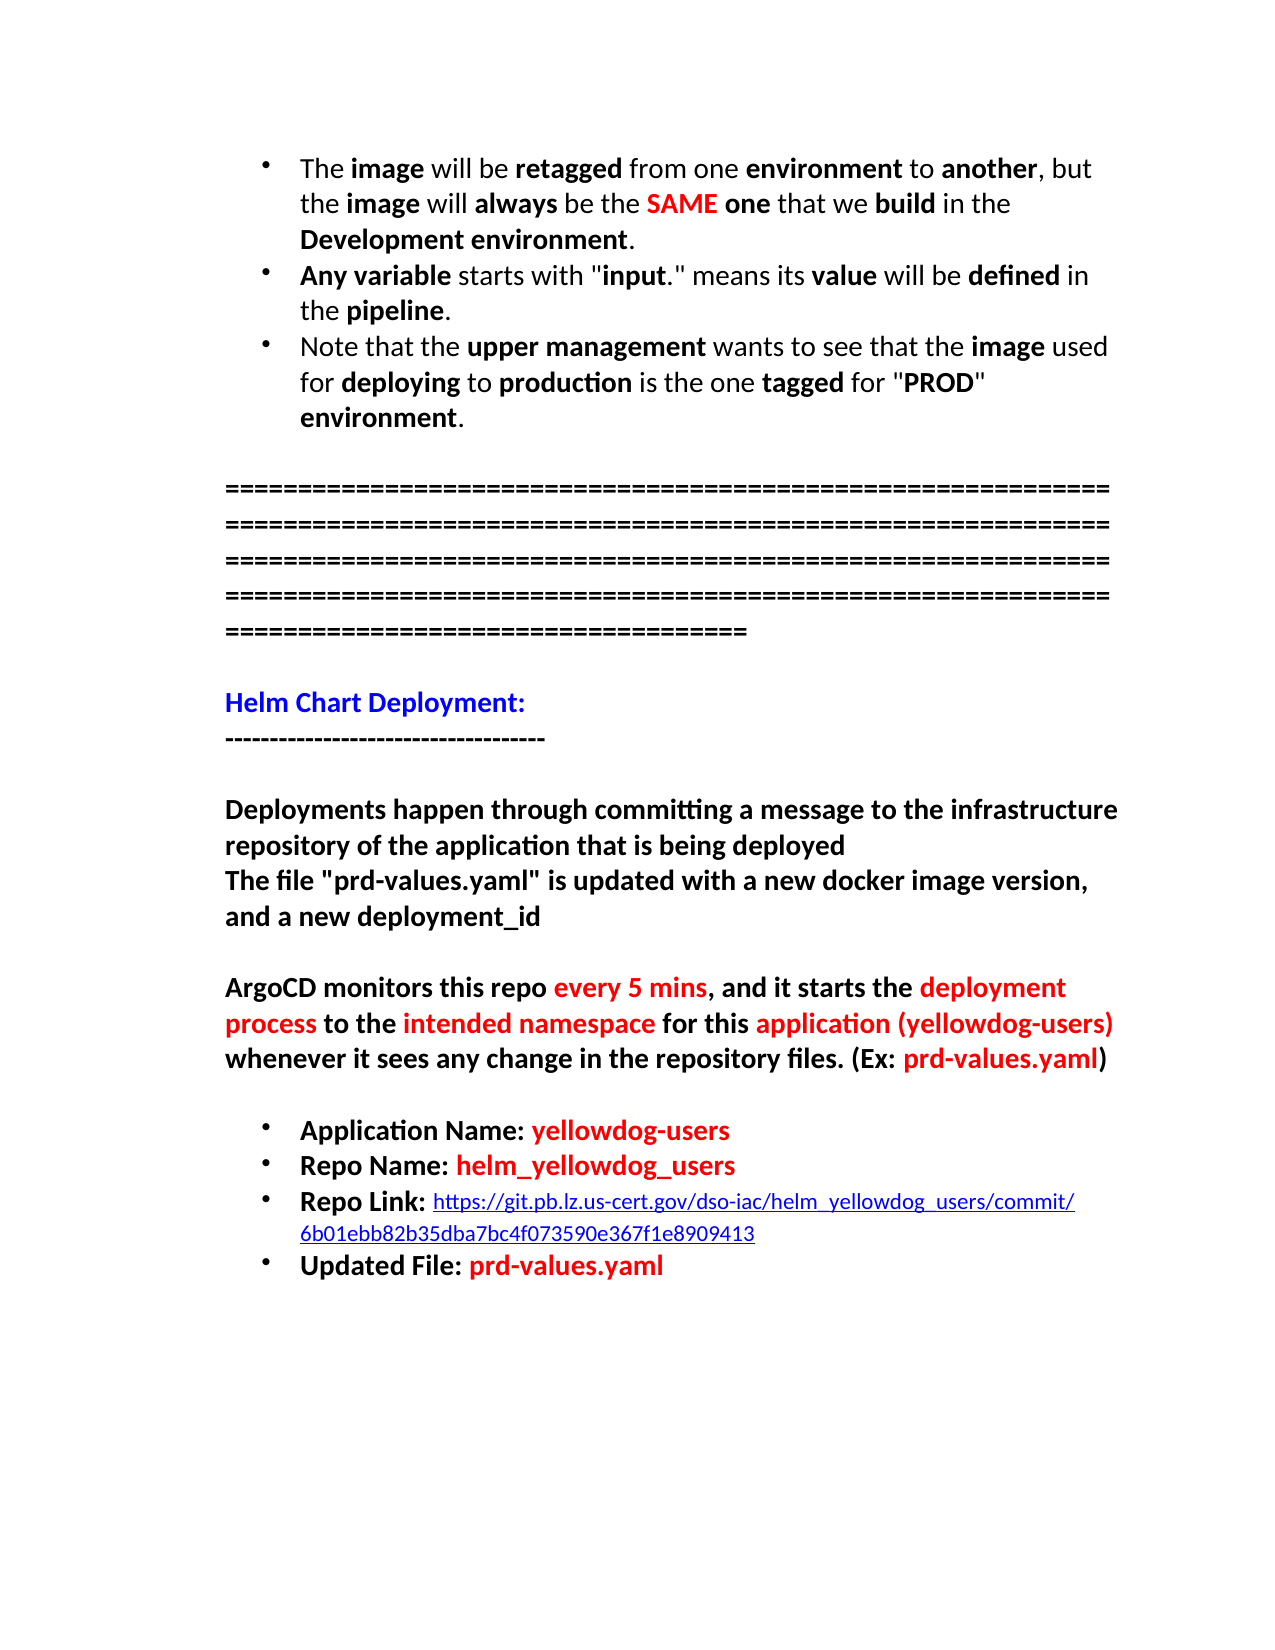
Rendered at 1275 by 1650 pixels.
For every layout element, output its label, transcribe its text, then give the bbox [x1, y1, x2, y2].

text The file "prd-values.yaml" is updated with a new docker image version, and a new deployment_id [225, 862, 1125, 934]
list Repo Link: https://git.pb.lz.us-cert.gov/dso-iac/helm_yellowdog_users/commit/6b01ebb82b35dba7bc4f073590e367f1e8909413 [262, 1183, 1125, 1247]
text ArgoCD monitors this repo every 5 mins, and it starts the deployment process to the intended namespace for this application (yellowdog-users) whenever it sees any change in the repository files. (Ex: prd-values.yaml) [225, 969, 1125, 1076]
list Application Name: yellowdog-users [262, 1112, 1125, 1147]
list Updated File: prd-values.yaml [262, 1247, 1125, 1282]
text Deployments happen through committing a message to the infrastructure repository of the application that is being deployed [225, 791, 1125, 862]
text Helm Chart Deployment: [225, 684, 1125, 720]
list Repo Name: helm_yellowdog_users [262, 1147, 1125, 1183]
list The image will be retagged from one environment to another, but the image will always be the SAME one that we build in the Development environment. [262, 150, 1125, 257]
list Note that the upper management wants to see that the image used for deploying to production is the one tagged for "PROD" environment. [262, 328, 1125, 435]
list Any variable starts with "input." means its value will be defined in the pipeline. [262, 257, 1125, 328]
text ======================================================================================================================================================================================================================================================================================== [225, 471, 1125, 649]
text ------------------------------------ [225, 720, 1125, 756]
